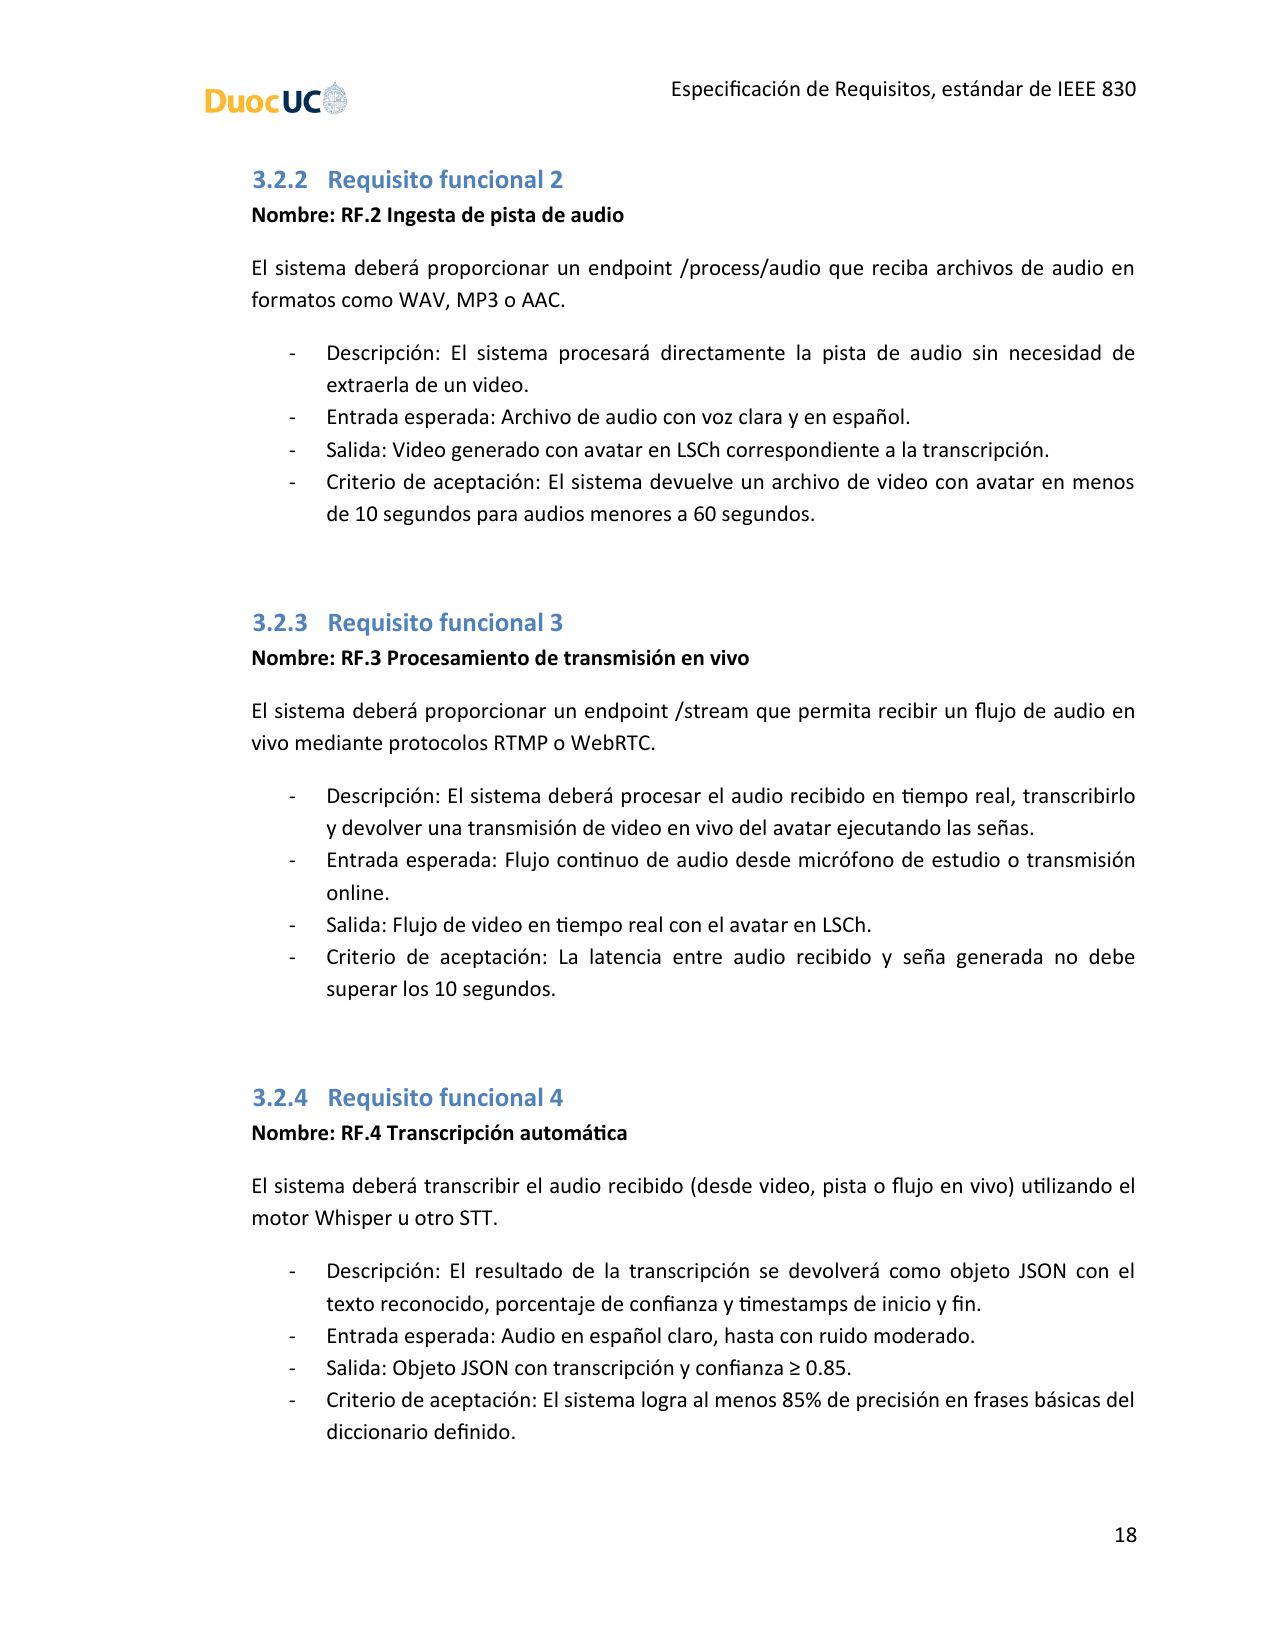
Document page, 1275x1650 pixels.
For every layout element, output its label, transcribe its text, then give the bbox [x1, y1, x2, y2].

text El sistema deberá transcribir el audio recibido (desde video, pista o flujo en vivo) utilizando el motor Whisper u otro STT. [251, 1171, 1137, 1232]
text Nombre: RF.2 Ingesta de pista de audio [251, 200, 1137, 228]
picture [198, 78, 352, 117]
subtitle 3.2.4 Requisito funcional 4 [252, 1080, 1137, 1113]
list Entrada esperada: Flujo continuo de audio desde micrófono de estudio o transmisión online. [288, 846, 1137, 906]
list Descripción: El sistema deberá procesar el audio recibido en tiempo real, transcribirlo y devolver una transmisión de video en vivo del avatar ejecutando las señas. [288, 781, 1137, 841]
list Criterio de aceptación: El sistema devuelve un archivo de video con avatar en menos de 10 segundos para audios menores a 60 segundos. [288, 467, 1137, 527]
subtitle 3.2.3 Requisito funcional 3 [252, 605, 1137, 638]
text Nombre: RF.4 Transcripción automática [251, 1118, 1137, 1146]
list Salida: Flujo de video en tiempo real con el avatar en LSCh. [288, 910, 1137, 938]
text El sistema deberá proporcionar un endpoint /process/audio que reciba archivos de audio en formatos como WAV, MP3 o AAC. [251, 253, 1137, 313]
list Entrada esperada: Audio en español claro, hasta con ruido moderado. [288, 1321, 1137, 1349]
list Entrada esperada: Archivo de audio con voz clara y en español. [288, 402, 1137, 431]
subtitle 3.2.2 Requisito funcional 2 [252, 162, 1137, 195]
text El sistema deberá proporcionar un endpoint /stream que permita recibir un flujo de audio en vivo mediante protocolos RTMP o WebRTC. [251, 696, 1137, 756]
list Criterio de aceptación: La latencia entre audio recibido y seña generada no debe superar los 10 segundos. [288, 942, 1137, 1002]
list Salida: Objeto JSON con transcripción y confianza ≥ 0.85. [288, 1353, 1137, 1381]
list Criterio de aceptación: El sistema logra al menos 85% de precisión en frases básicas del diccionario definido. [288, 1385, 1137, 1446]
list Salida: Video generado con avatar en LSCh correspondiente a la transcripción. [288, 435, 1137, 463]
list Descripción: El sistema procesará directamente la pista de audio sin necesidad de extraerla de un video. [288, 338, 1137, 398]
text Nombre: RF.3 Procesamiento de transmisión en vivo [251, 643, 1137, 671]
list Descripción: El resultado de la transcripción se devolverá como objeto JSON con el texto reconocido, porcentaje de confianza y timestamps de inicio y fin. [288, 1257, 1137, 1317]
